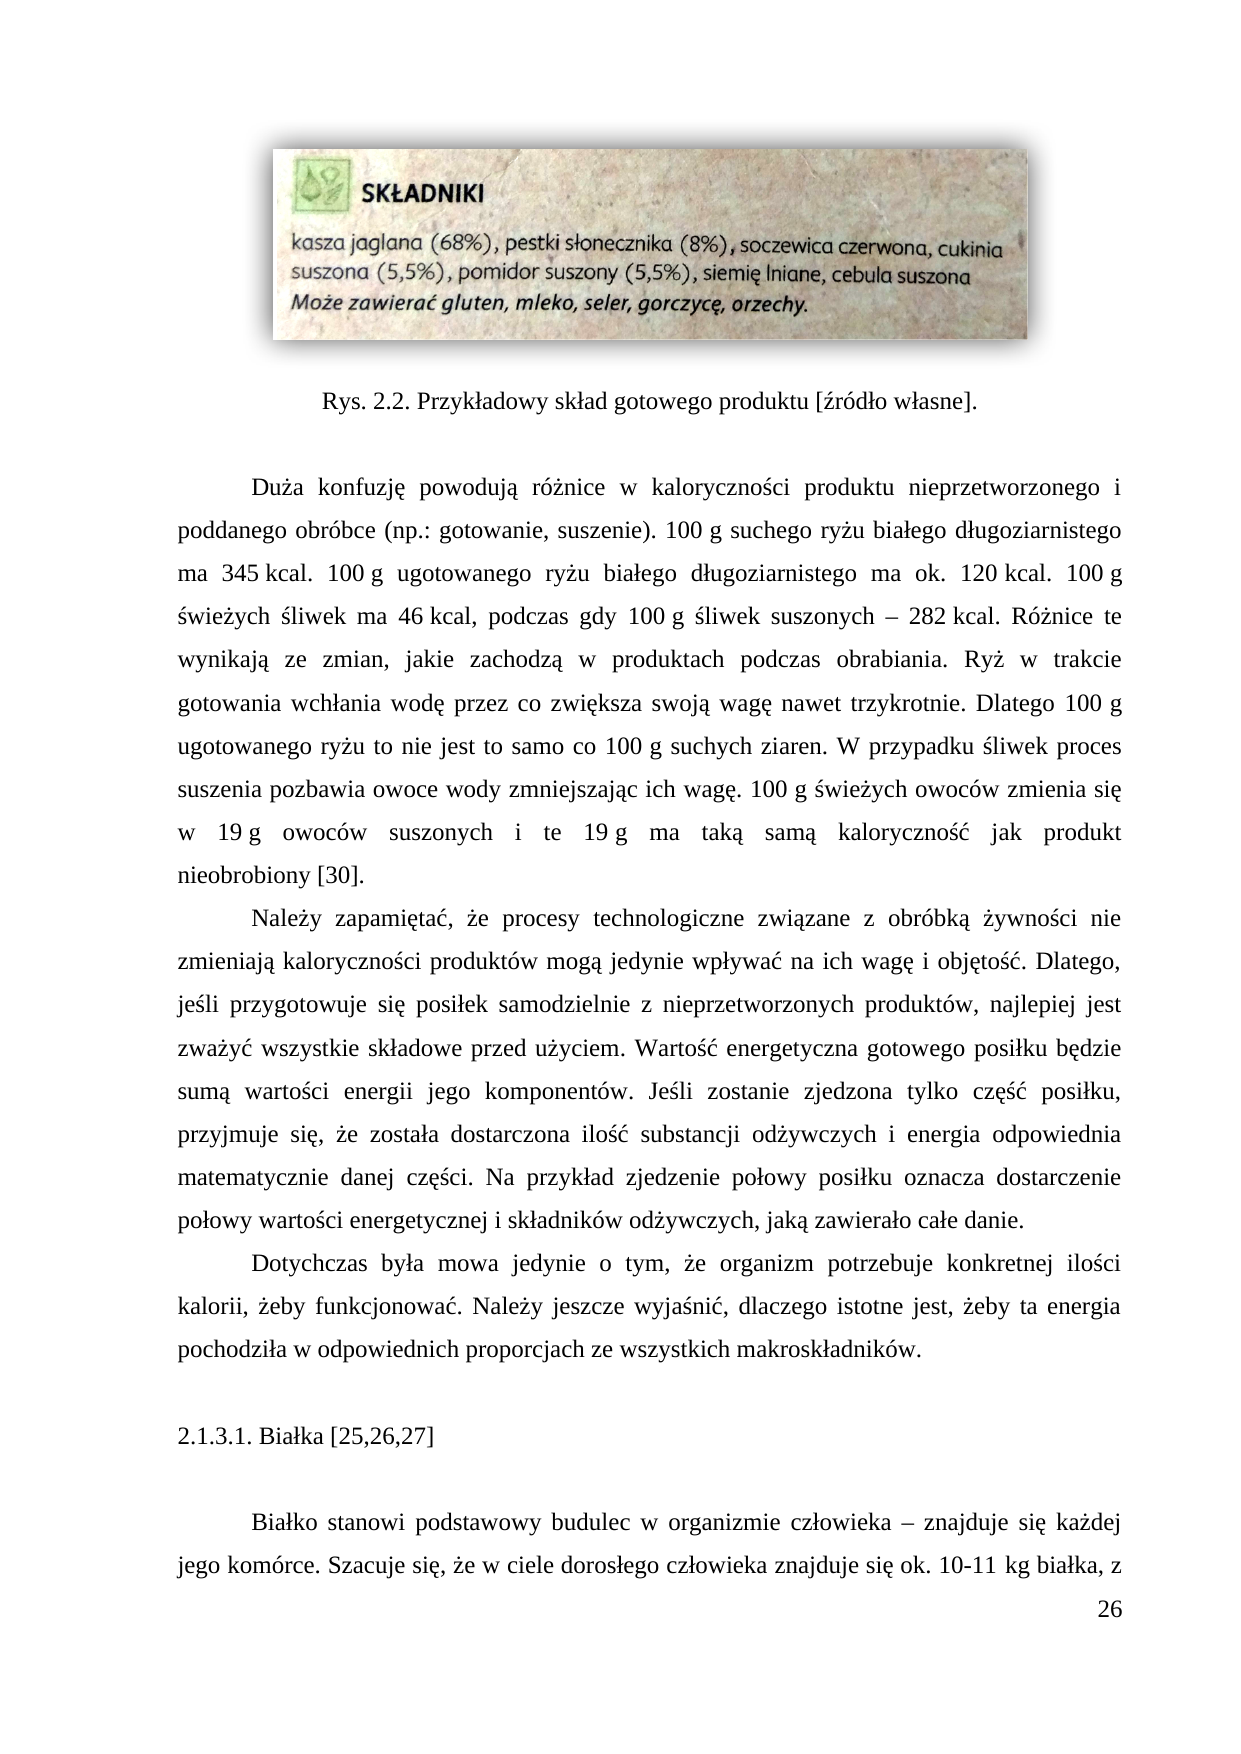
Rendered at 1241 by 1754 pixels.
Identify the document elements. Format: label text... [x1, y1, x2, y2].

text 30 [177, 472, 1122, 889]
subtitle 252627 [177, 1421, 1122, 1449]
picture [273, 149, 1028, 340]
text Rys. 2.2. Przykładowy skład gotowego produktu [źródło własne]. [177, 386, 1122, 414]
